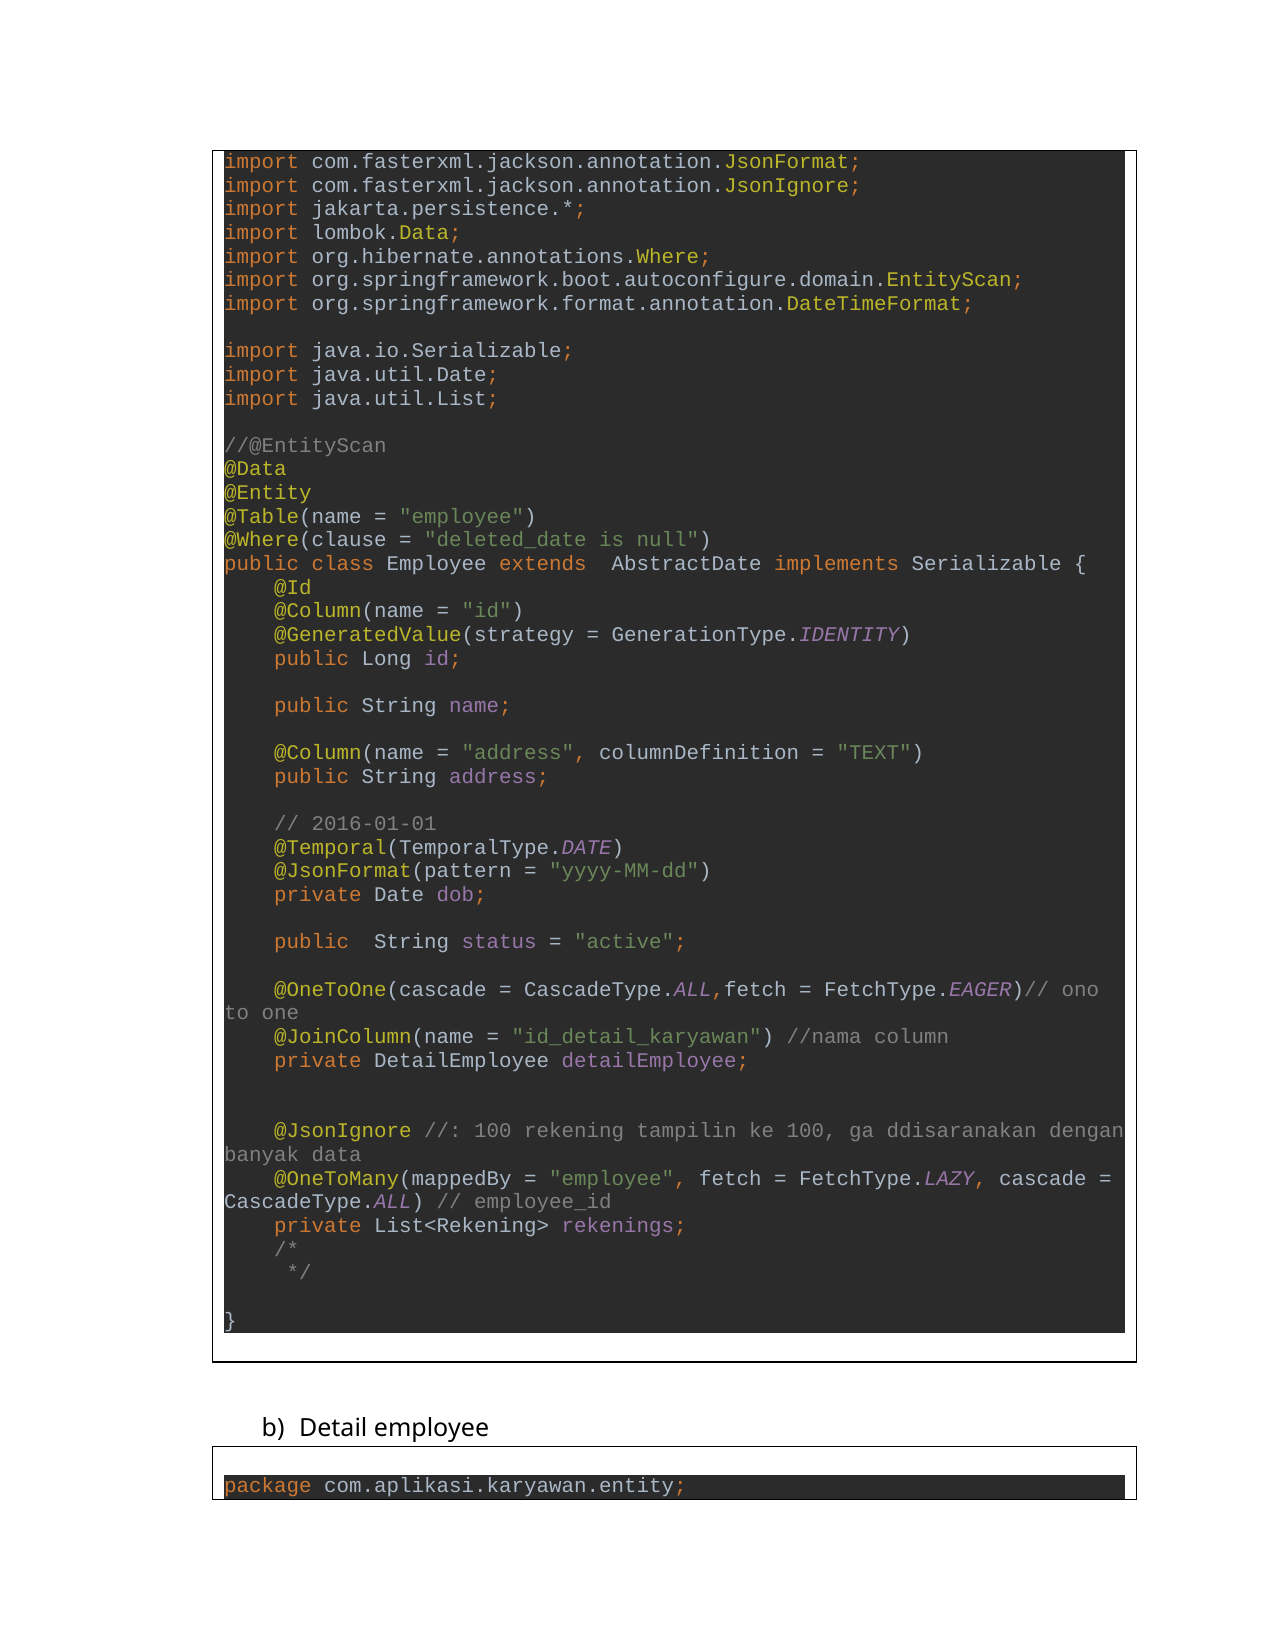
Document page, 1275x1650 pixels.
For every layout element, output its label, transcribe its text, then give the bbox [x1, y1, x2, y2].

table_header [213, 1447, 1136, 1499]
subtitle Detail employee [261, 1409, 1125, 1443]
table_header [213, 151, 1136, 1361]
